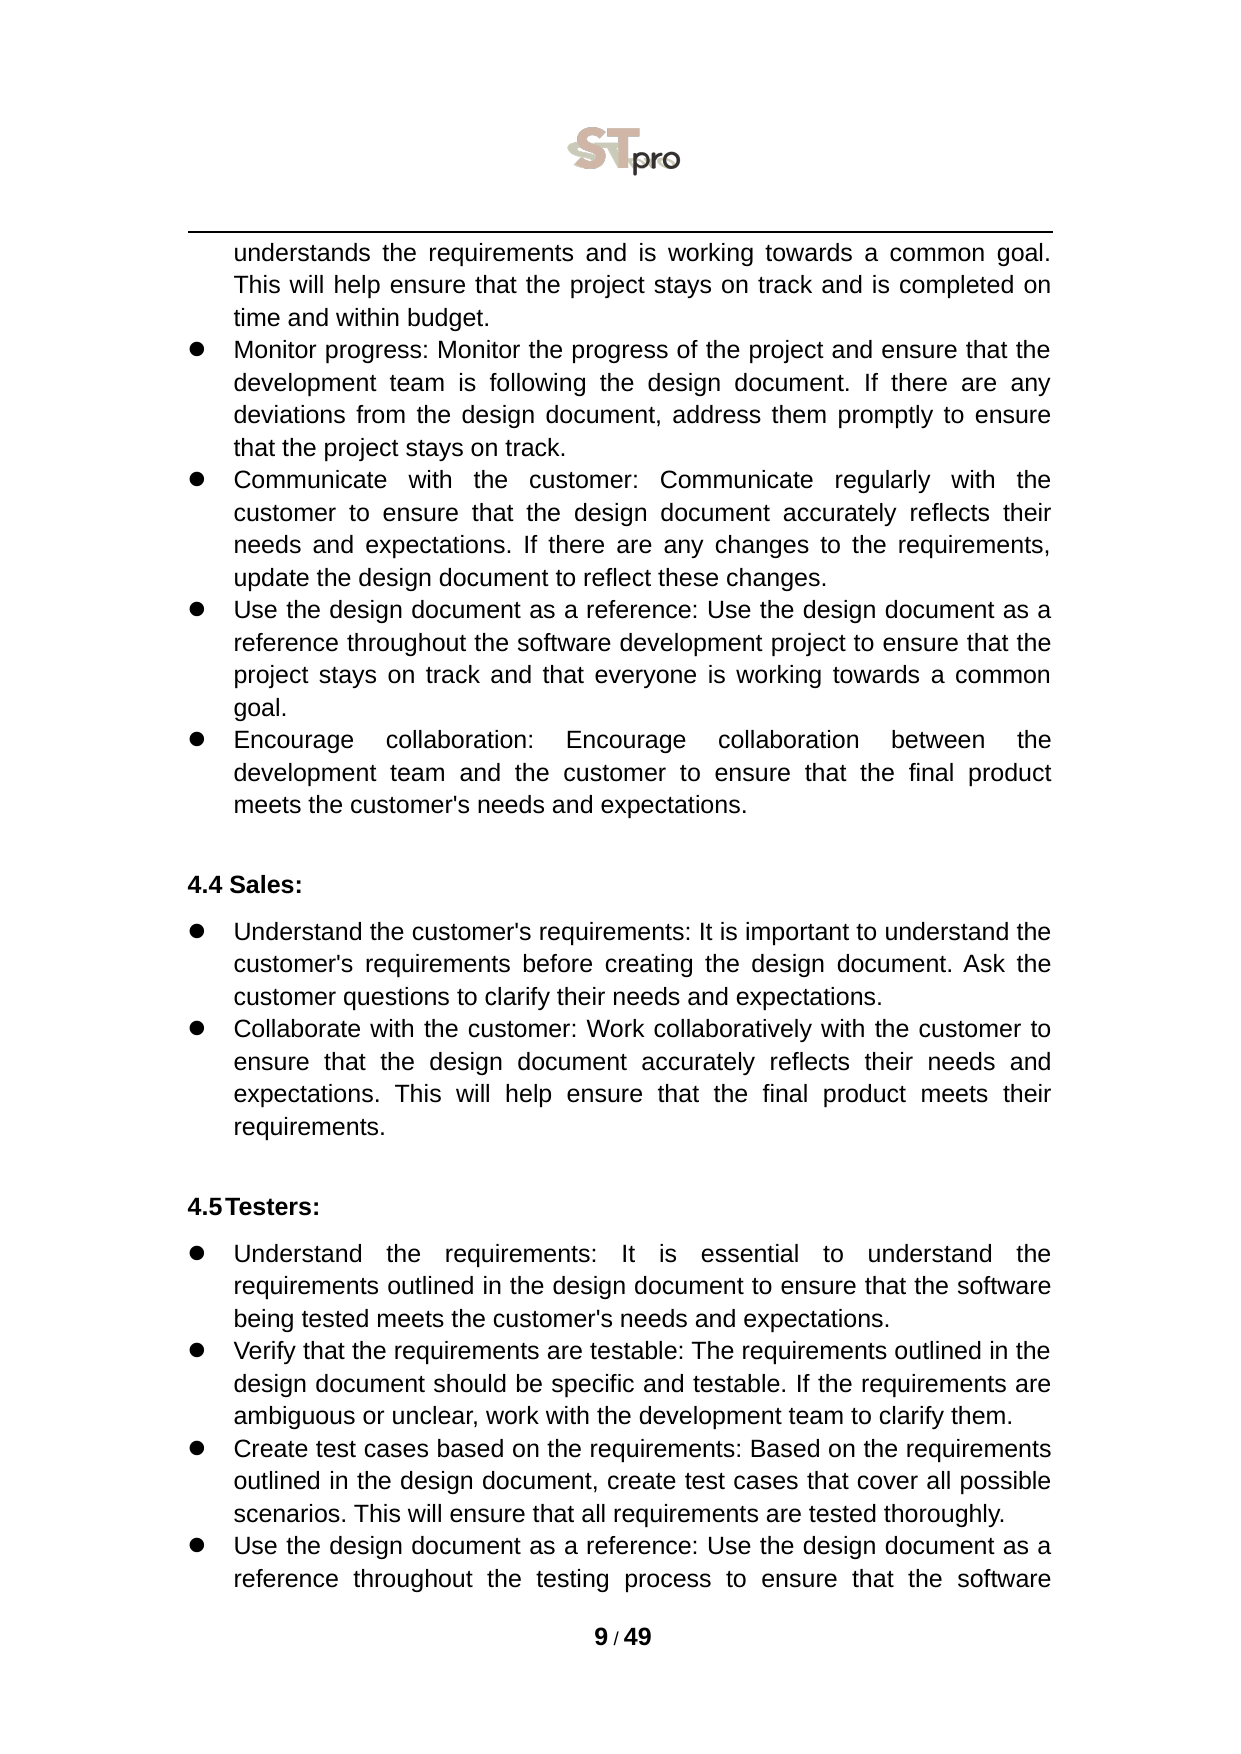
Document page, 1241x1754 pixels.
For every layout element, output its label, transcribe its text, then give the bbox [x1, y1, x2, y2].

subtitle Testers: [187, 1190, 1053, 1222]
list Verify that the requirements are testable: The requirements outlined in the design document should be specific and testable. If the requirements are ambiguous or unclear, work with the development team to clarify them. [187, 1334, 1053, 1432]
list Understand the requirements: It is essential to understand the requirements outlined in the design document to ensure that the software being tested meets the customer's needs and expectations. [187, 1237, 1053, 1334]
list Communicate with the customer: Communicate regularly with the customer to ensure that the design document accurately reflects their needs and expectations. If there are any changes to the requirements, update the design document to reflect these changes. [187, 463, 1053, 593]
list Encourage collaboration: Encourage collaboration between the development team and the customer to ensure that the final product meets the customer's needs and expectations. [187, 723, 1053, 821]
list Monitor progress: Monitor the progress of the project and ensure that the development team is following the design document. If there are any deviations from the design document, address them promptly to ensure that the project stays on track. [187, 333, 1053, 463]
picture [549, 88, 691, 230]
list Understand the customer's requirements: It is important to understand the customer's requirements before creating the design document. Ask the customer questions to clarify their needs and expectations. [187, 915, 1053, 1013]
list Use the design document as a reference: Use the design document as a reference throughout the software development project to ensure that the project stays on track and that everyone is working towards a common goal. [187, 593, 1053, 723]
list Collaborate with the customer: Work collaboratively with the customer to ensure that the design document accurately reflects their needs and expectations. This will help ensure that the final product meets their requirements. [187, 1013, 1053, 1143]
subtitle 4.4 Sales: [187, 868, 1053, 901]
list Create test cases based on the requirements: Based on the requirements outlined in the design document, create test cases that cover all possible scenarios. This will ensure that all requirements are tested thoroughly. [187, 1432, 1053, 1529]
